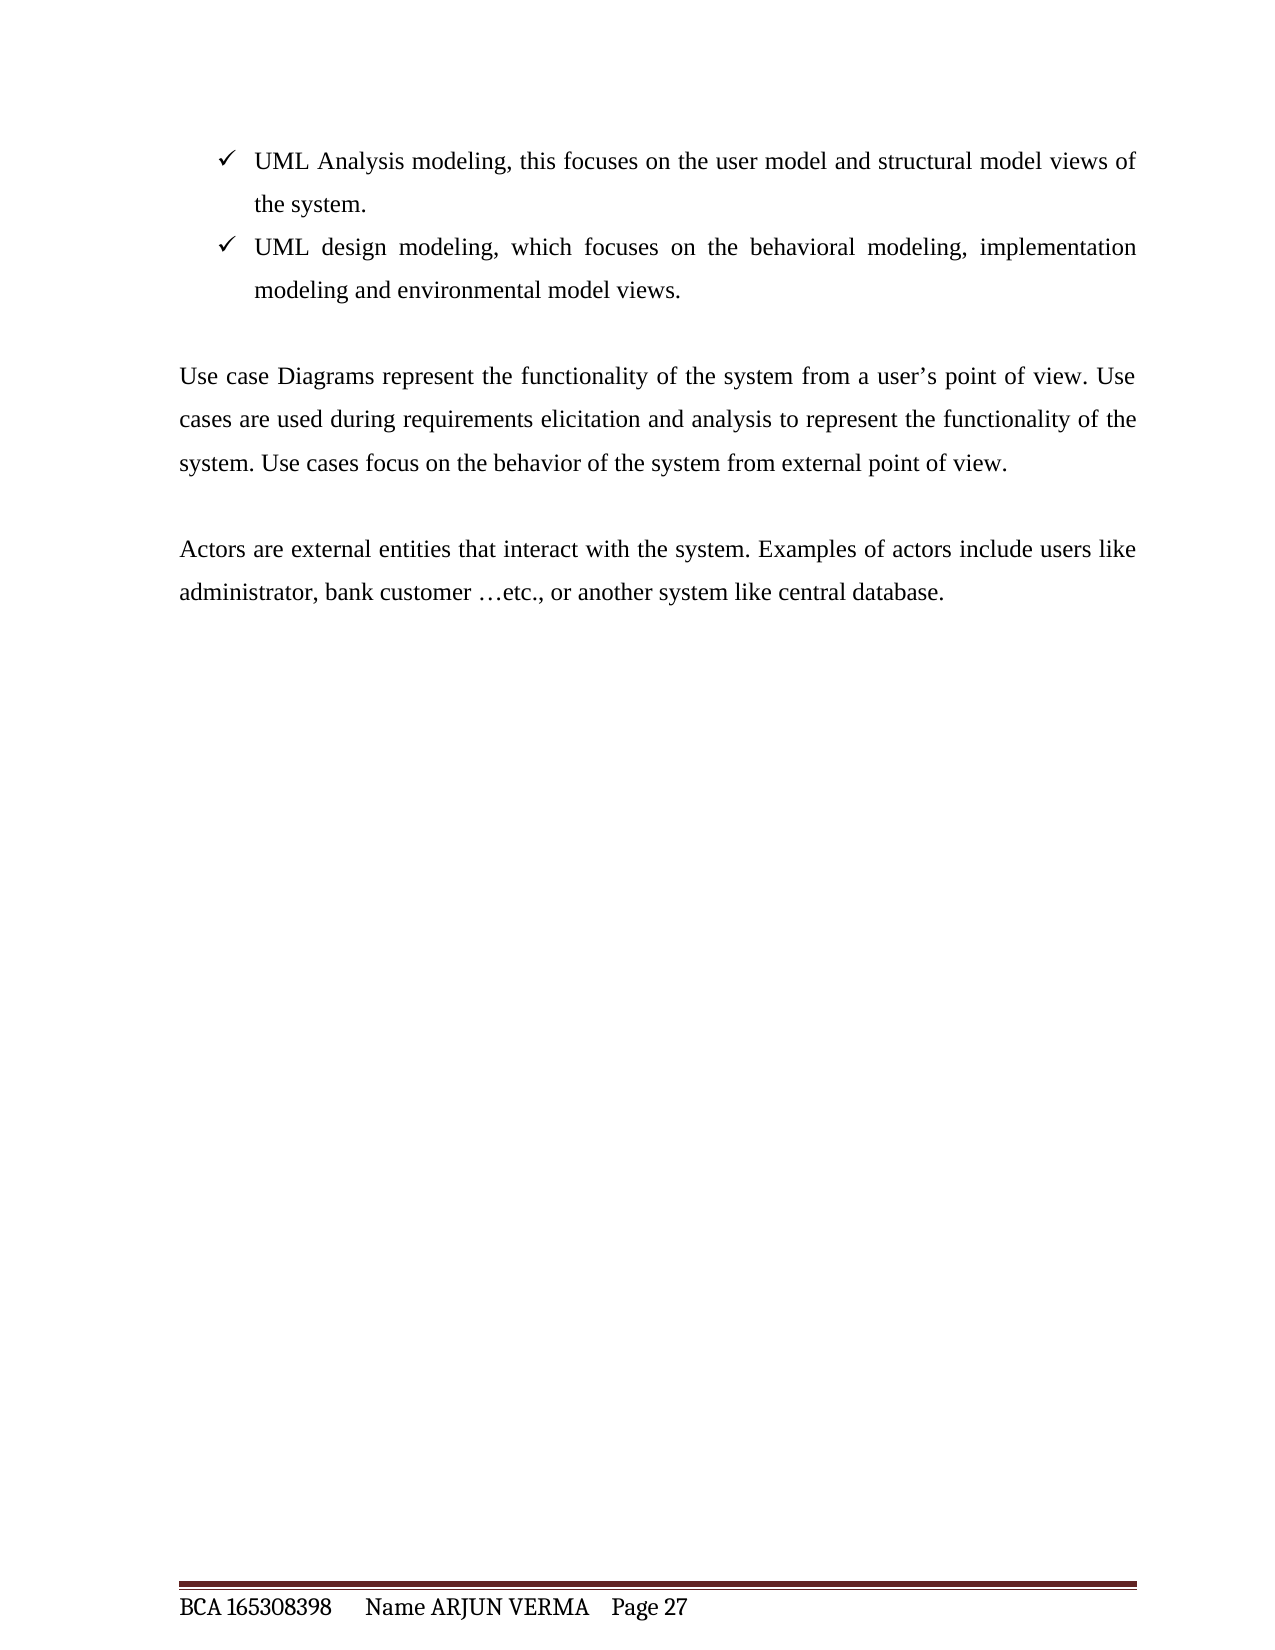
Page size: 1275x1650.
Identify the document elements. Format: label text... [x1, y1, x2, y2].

list UML design modeling, which focuses on the behavioral modeling, implementation modeling and environmental model views. [217, 232, 1137, 304]
text Use case Diagrams represent the functionality of the system from a user’s point of view. Use cases are used during requirements elicitation and analysis to represent the functionality of the system. Use cases focus on the behavior of the system from external point of view. [179, 361, 1137, 476]
text Actors are external entities that interact with the system. Examples of actors include users like administrator, bank customer …etc., or another system like central database. [179, 534, 1137, 606]
list UML Analysis modeling, this focuses on the user model and structural model views of the system. [217, 146, 1137, 218]
